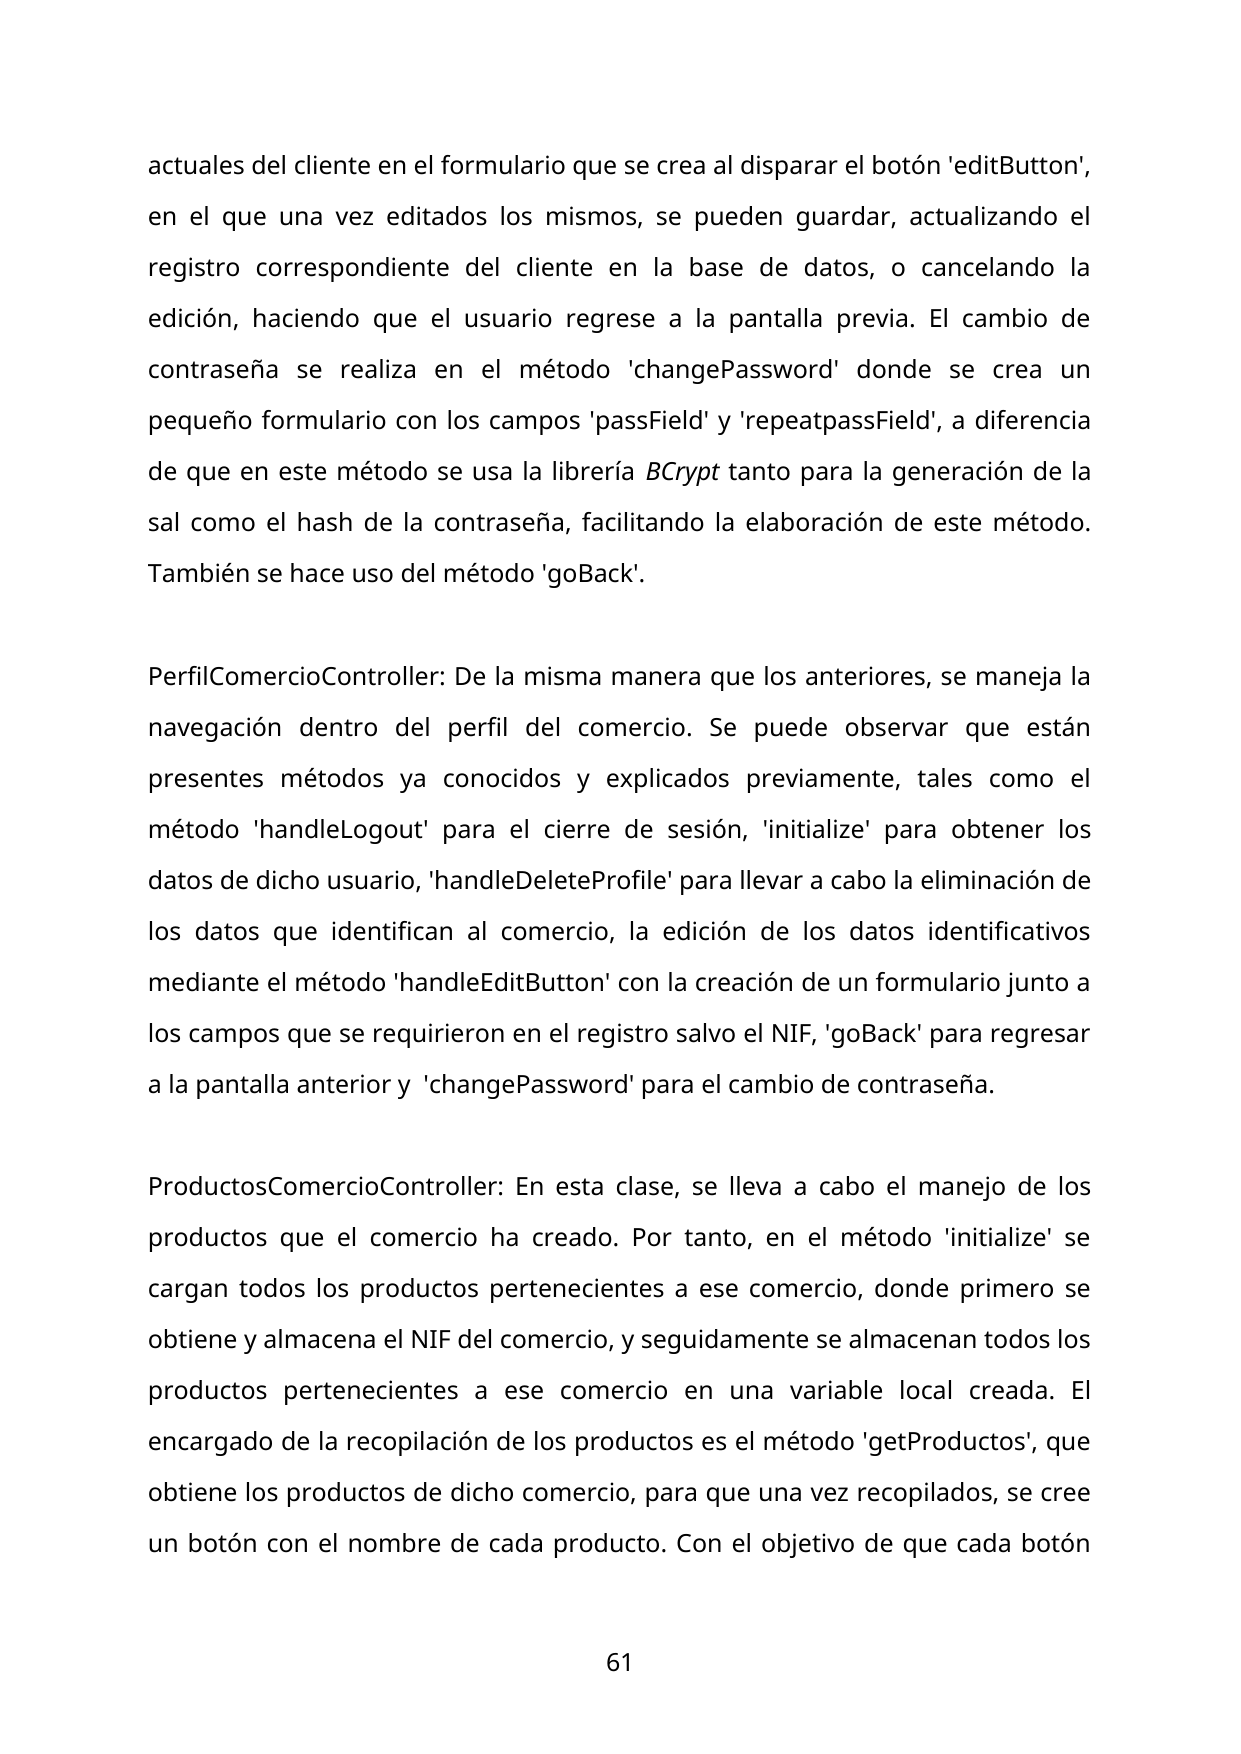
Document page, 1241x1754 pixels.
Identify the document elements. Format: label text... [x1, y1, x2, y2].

text PerfilComercioController: De la misma manera que los anteriores, se maneja la navegación dentro del perfil del comercio. Se puede observar que están presentes métodos ya conocidos y explicados previamente, tales como el método 'handleLogout' para el cierre de sesión, 'initialize' para obtener los datos de dicho usuario, 'handleDeleteProfile' para llevar a cabo la eliminación de los datos que identifican al comercio, la edición de los datos identificativos mediante el método 'handleEditButton' con la creación de un formulario junto a los campos que se requirieron en el registro salvo el NIF, 'goBack' para regresar a la pantalla anterior y 'changePassword' para el cambio de contraseña. [148, 658, 1092, 1101]
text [148, 148, 1092, 590]
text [148, 1168, 1092, 1560]
